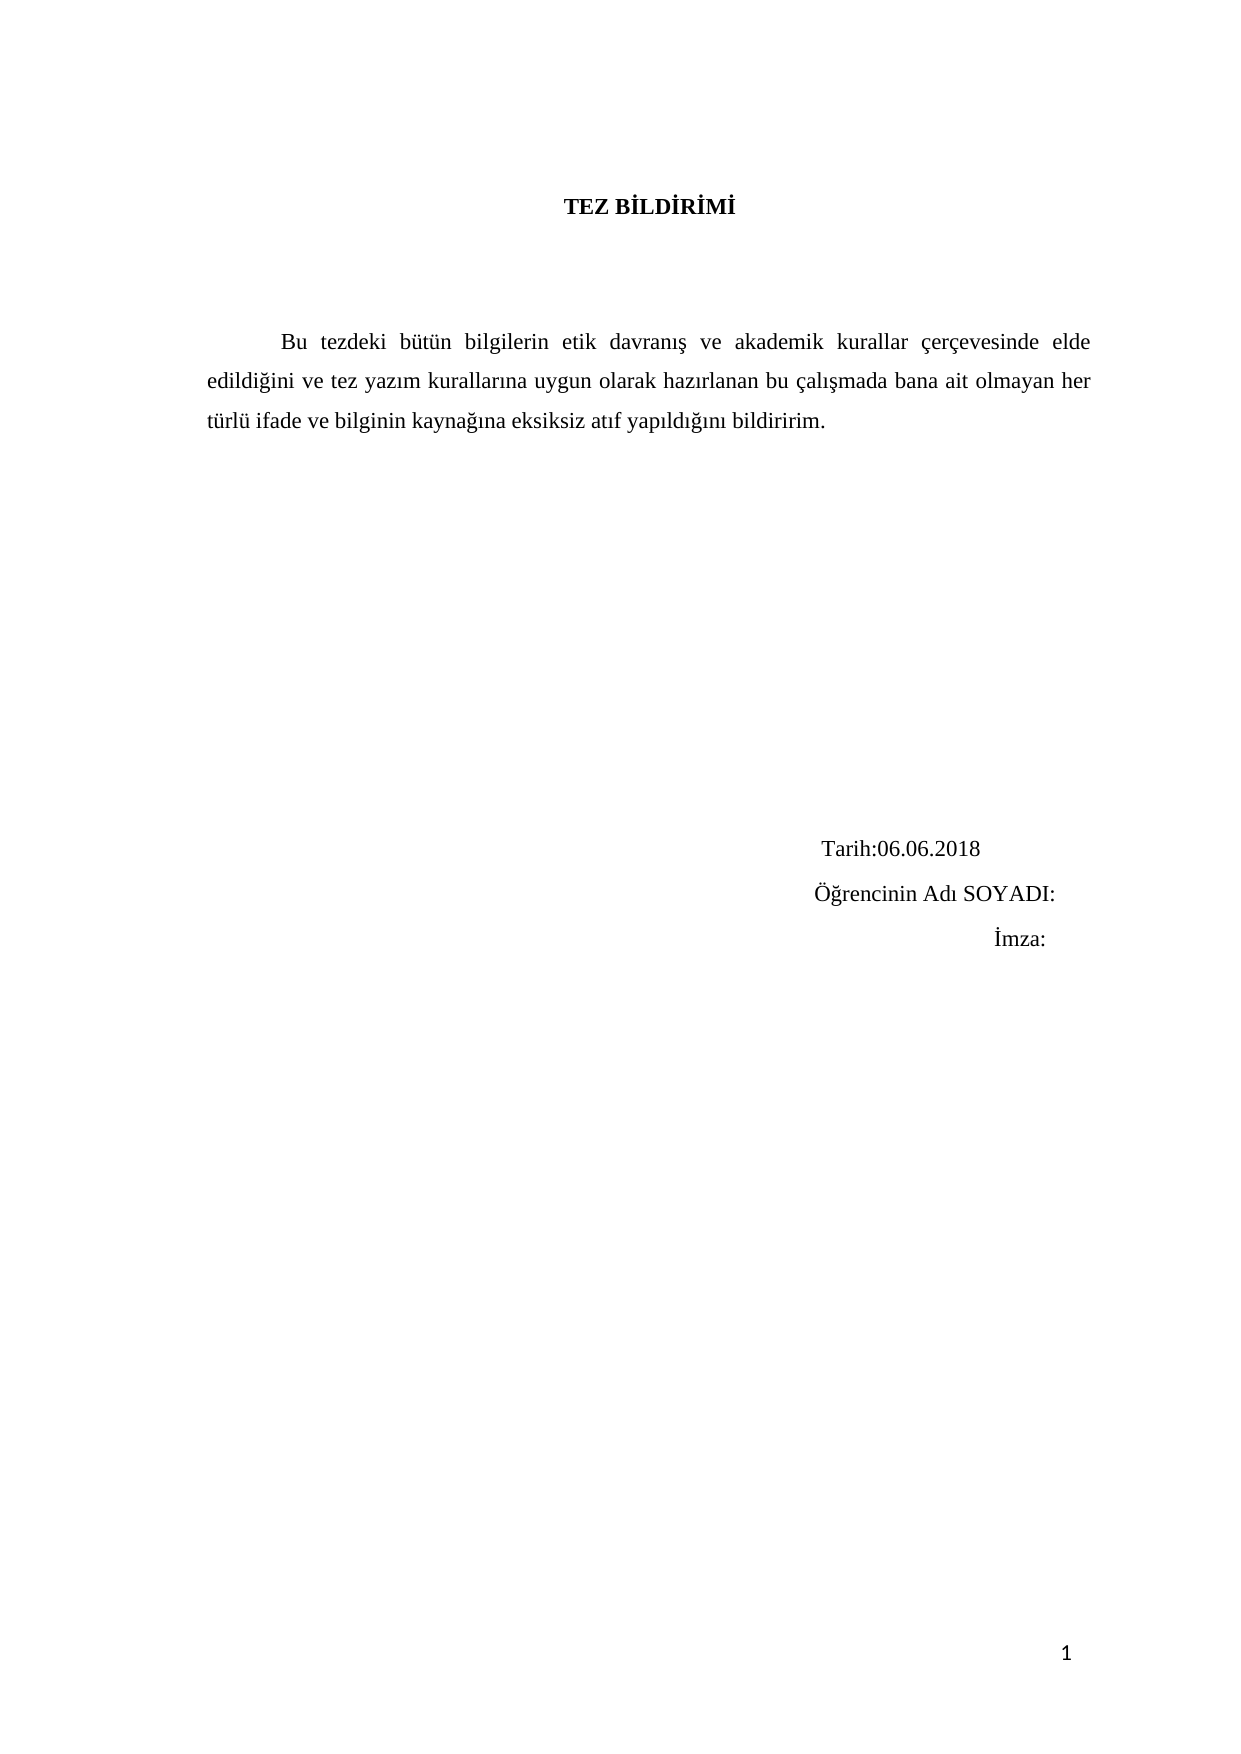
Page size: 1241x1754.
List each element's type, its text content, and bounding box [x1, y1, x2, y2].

text TEZ BİLDİRİMİ [207, 193, 1092, 219]
text Bu tezdeki bütün bilgilerin etik davranış ve akademik kurallar çerçevesinde elde edildiğini ve tez yazım kurallarına uygun olarak hazırlanan bu çalışmada bana ait olmayan her türlü ifade ve bilginin kaynağına eksiksiz atıf yapıldığını bildiririm. [207, 328, 1092, 433]
text İmza: [207, 925, 1092, 952]
text Öğrencinin Adı SOYADI: [207, 880, 1092, 907]
text Tarih:06.06.2018 [207, 835, 1092, 861]
